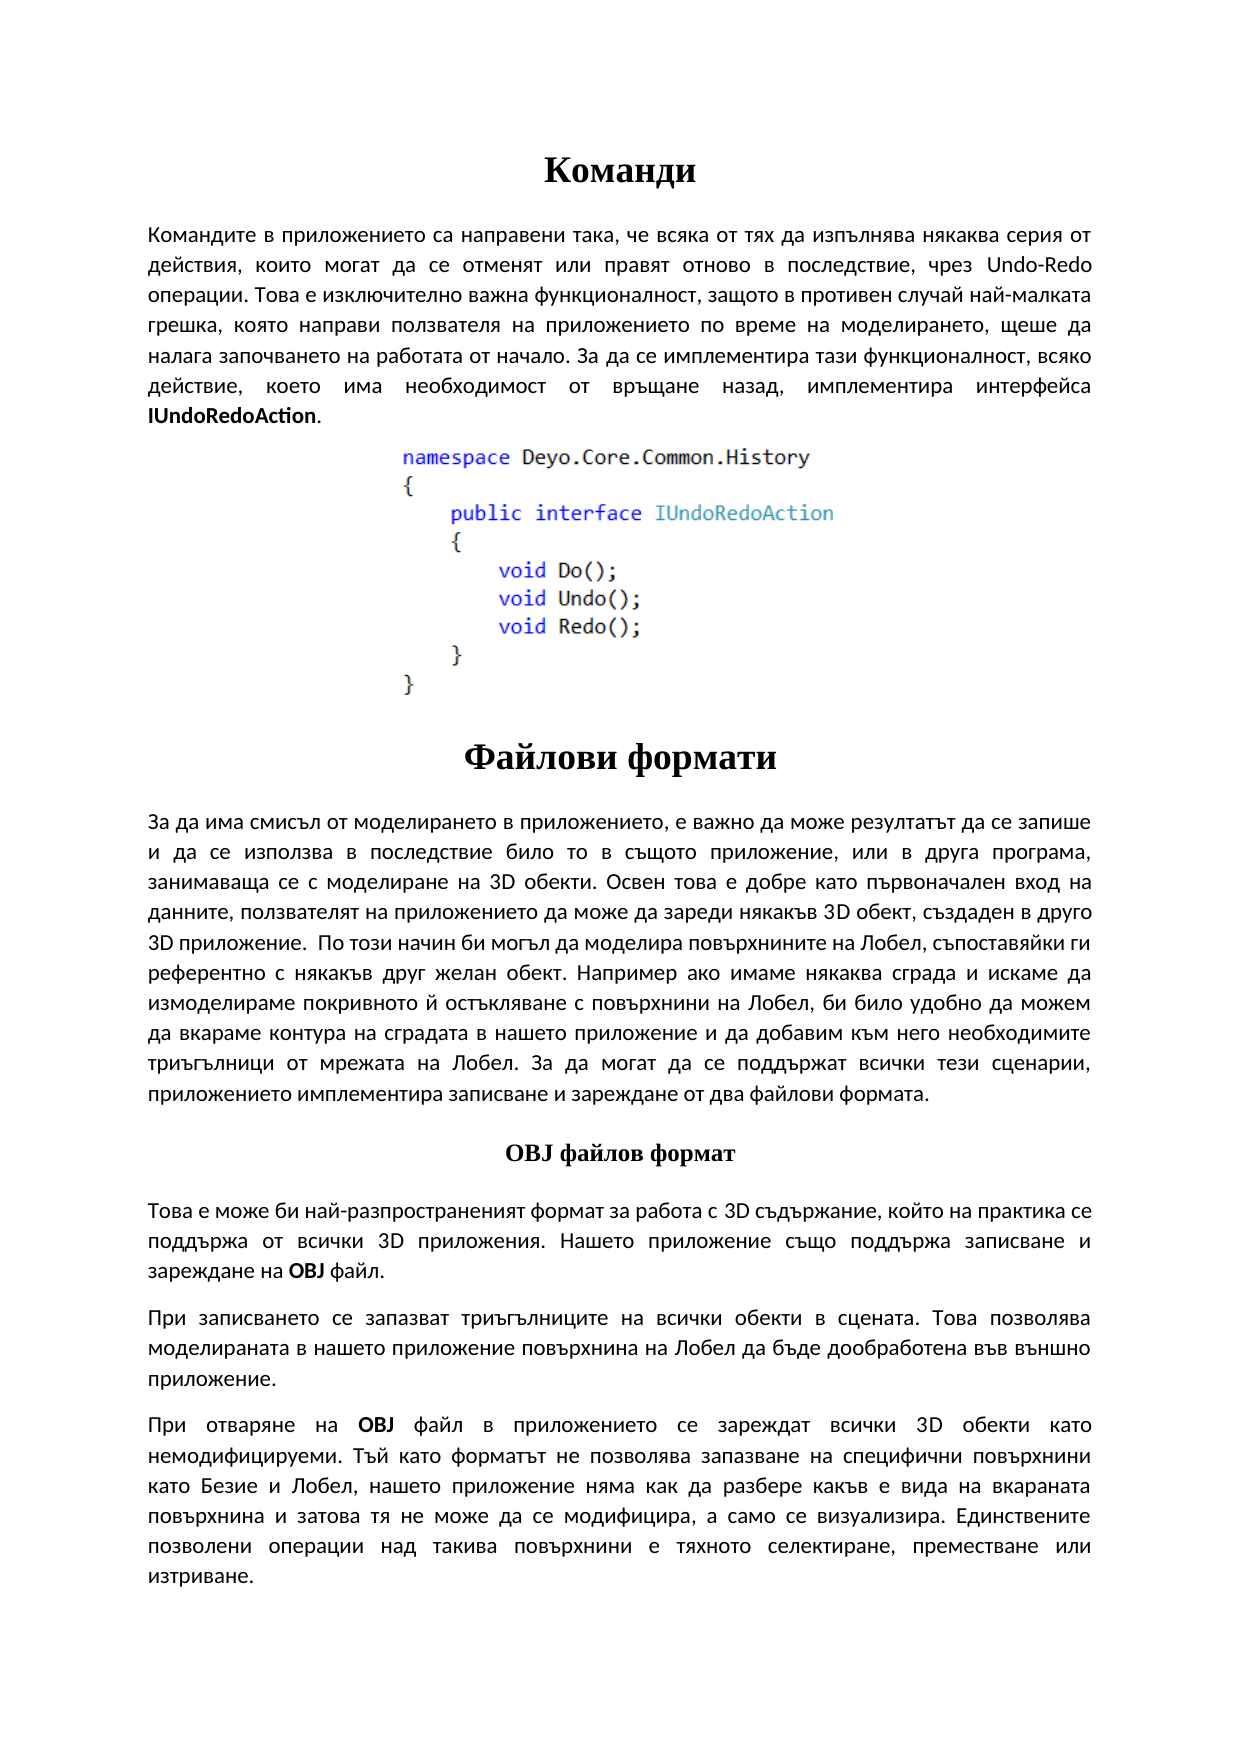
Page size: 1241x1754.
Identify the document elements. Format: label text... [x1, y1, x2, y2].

text Командите в приложението са направени така, че всяка от тях да изпълнява някаква серия от действия, които могат да се отменят или правят отново в последствие, чрез Undo-Redo операции. Това е изключително важна функционалност, защото в противен случай най-малката грешка, която направи ползвателя на приложението по време на моделирането, щеше да налага започването на работата от начало. За да се имплементира тази функционалност, всяко действие, което има необходимост от връщане назад, имплементира интерфейса IUndoRedoAction. [148, 220, 1093, 429]
text При записването се запазват триъгълниците на всички обекти в сцената. Това позволява моделираната в нашето приложение повърхнина на Лобел да бъде дообработена във външно приложение. [148, 1303, 1093, 1392]
subtitle Файлови формати [148, 734, 1093, 778]
text При отваряне на OBJ файл в приложението се зареждат всички 3D обекти като немодифицируеми. Тъй като форматът не позволява запазване на специфични повърхнини като Безие и Лобел, нашето приложение няма как да разбере какъв е вида на вкараната повърхнина и затова тя не може да се модифицира, а само се визуализира. Единствените позволени операции над такива повърхнини е тяхното селектиране, преместване или изтриване. [148, 1411, 1093, 1589]
text За да има смисъл от моделирането в приложението, е важно да може резултатът да се запише и да се използва в последствие било то в същото приложение, или в друга програма, занимаваща се с моделиране на 3D обекти. Освен това е добре като първоначален вход на данните, ползвателят на приложението да може да зареди някакъв 3D обект, създаден в друго 3D приложение. По този начин би могъл да моделира повърхнините на Лобел, съпоставяйки ги референтно с някакъв друг желан обект. Например ако имаме някаква сграда и искаме да измоделираме покривното й остъкляване с повърхнини на Лобел, би било удобно да можем да вкараме контура на сградата в нашето приложение и да добавим към него необходимите триъгълници от мрежата на Лобел. За да могат да се поддържат всички тези сценарии, приложението имплементира записване и зареждане от два файлови формата. [148, 807, 1093, 1107]
subtitle OBJ файлов формат [148, 1138, 1093, 1167]
text Това е може би най-разпространеният формат за работа с 3D съдържание, който на практика се поддържа от всички 3D приложения. Нашето приложение също поддържа записване и зареждане на OBJ файл. [148, 1196, 1093, 1284]
subtitle Команди [148, 148, 1093, 191]
picture [400, 447, 841, 703]
